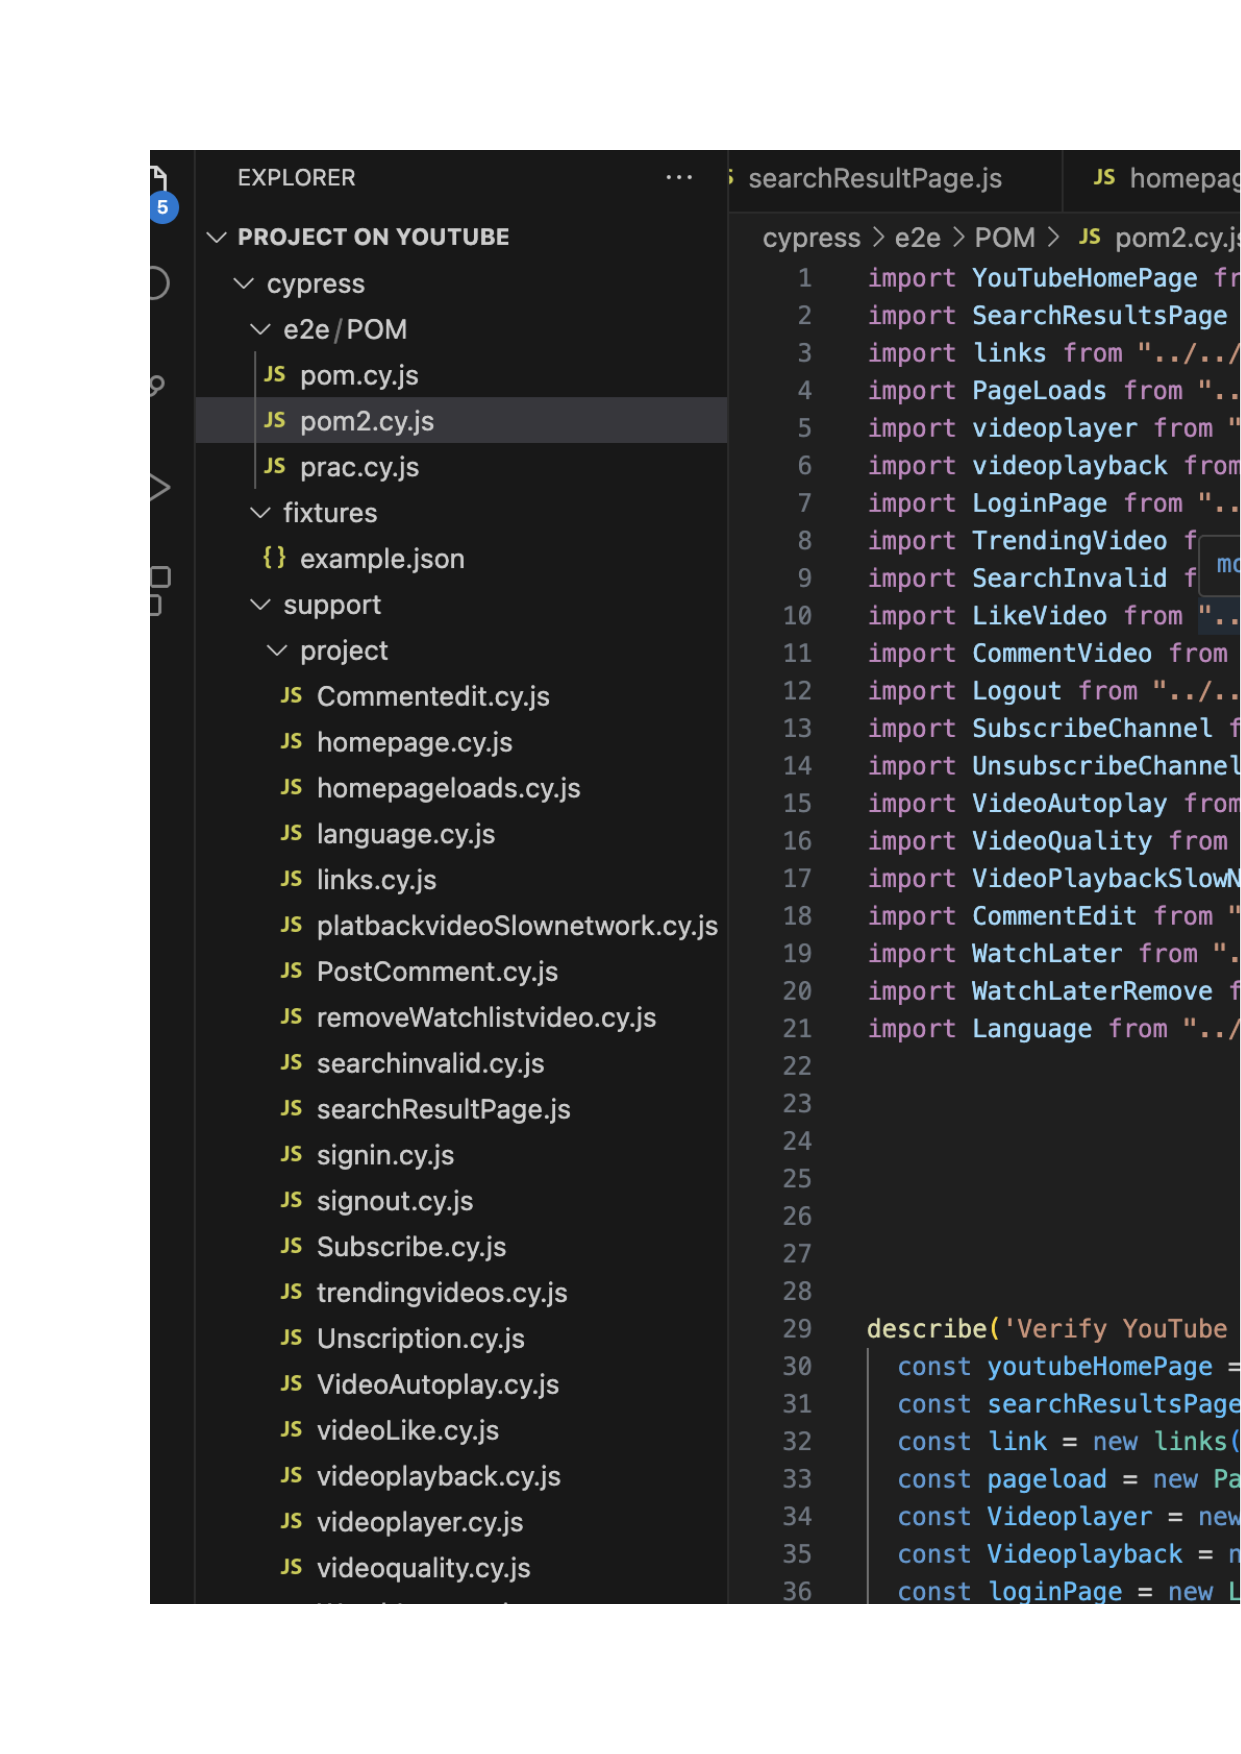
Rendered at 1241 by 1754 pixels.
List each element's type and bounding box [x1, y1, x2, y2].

picture [150, 150, 1241, 1604]
